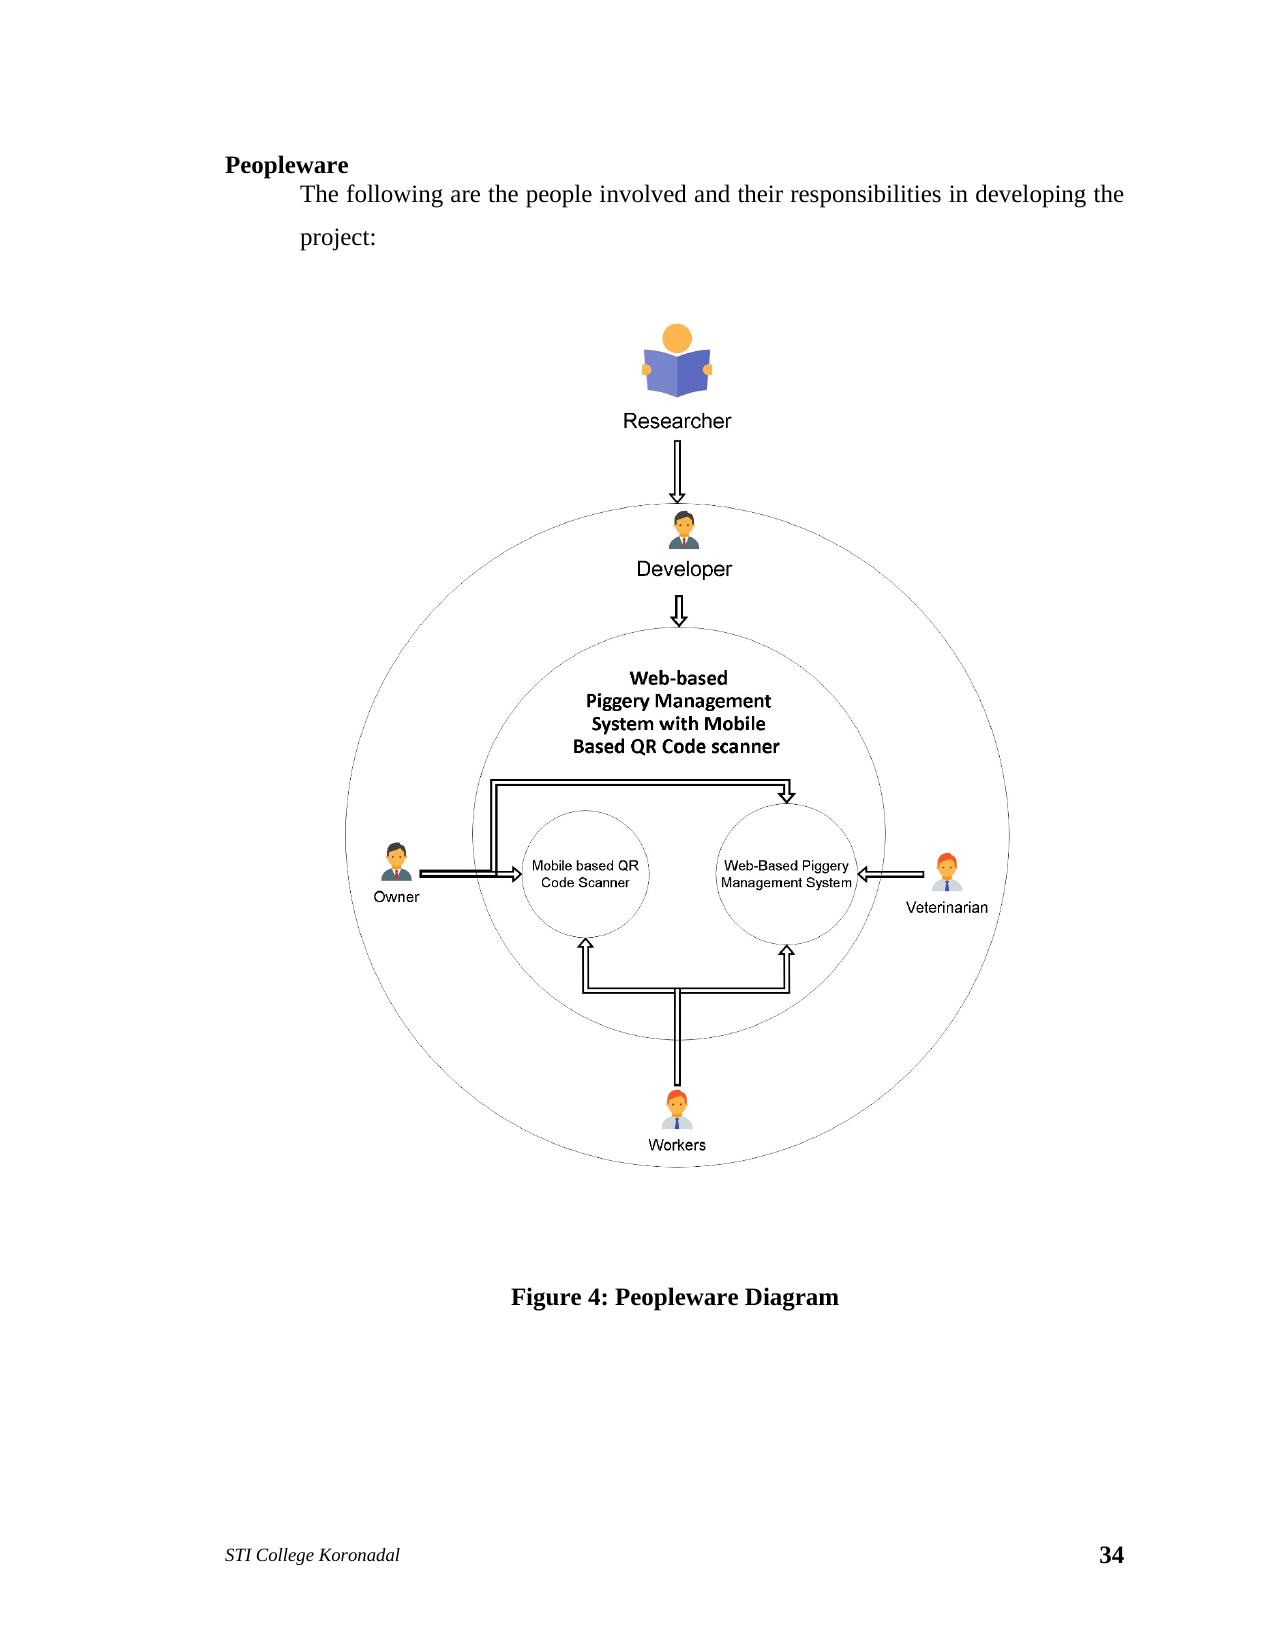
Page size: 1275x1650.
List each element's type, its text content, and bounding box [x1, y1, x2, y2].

picture [225, 308, 1125, 1179]
text The following are the people involved and their responsibilities in developing the project: [300, 179, 1125, 251]
text Peopleware [225, 150, 1125, 179]
text Figure 4: Peopleware Diagram [225, 1282, 1125, 1311]
